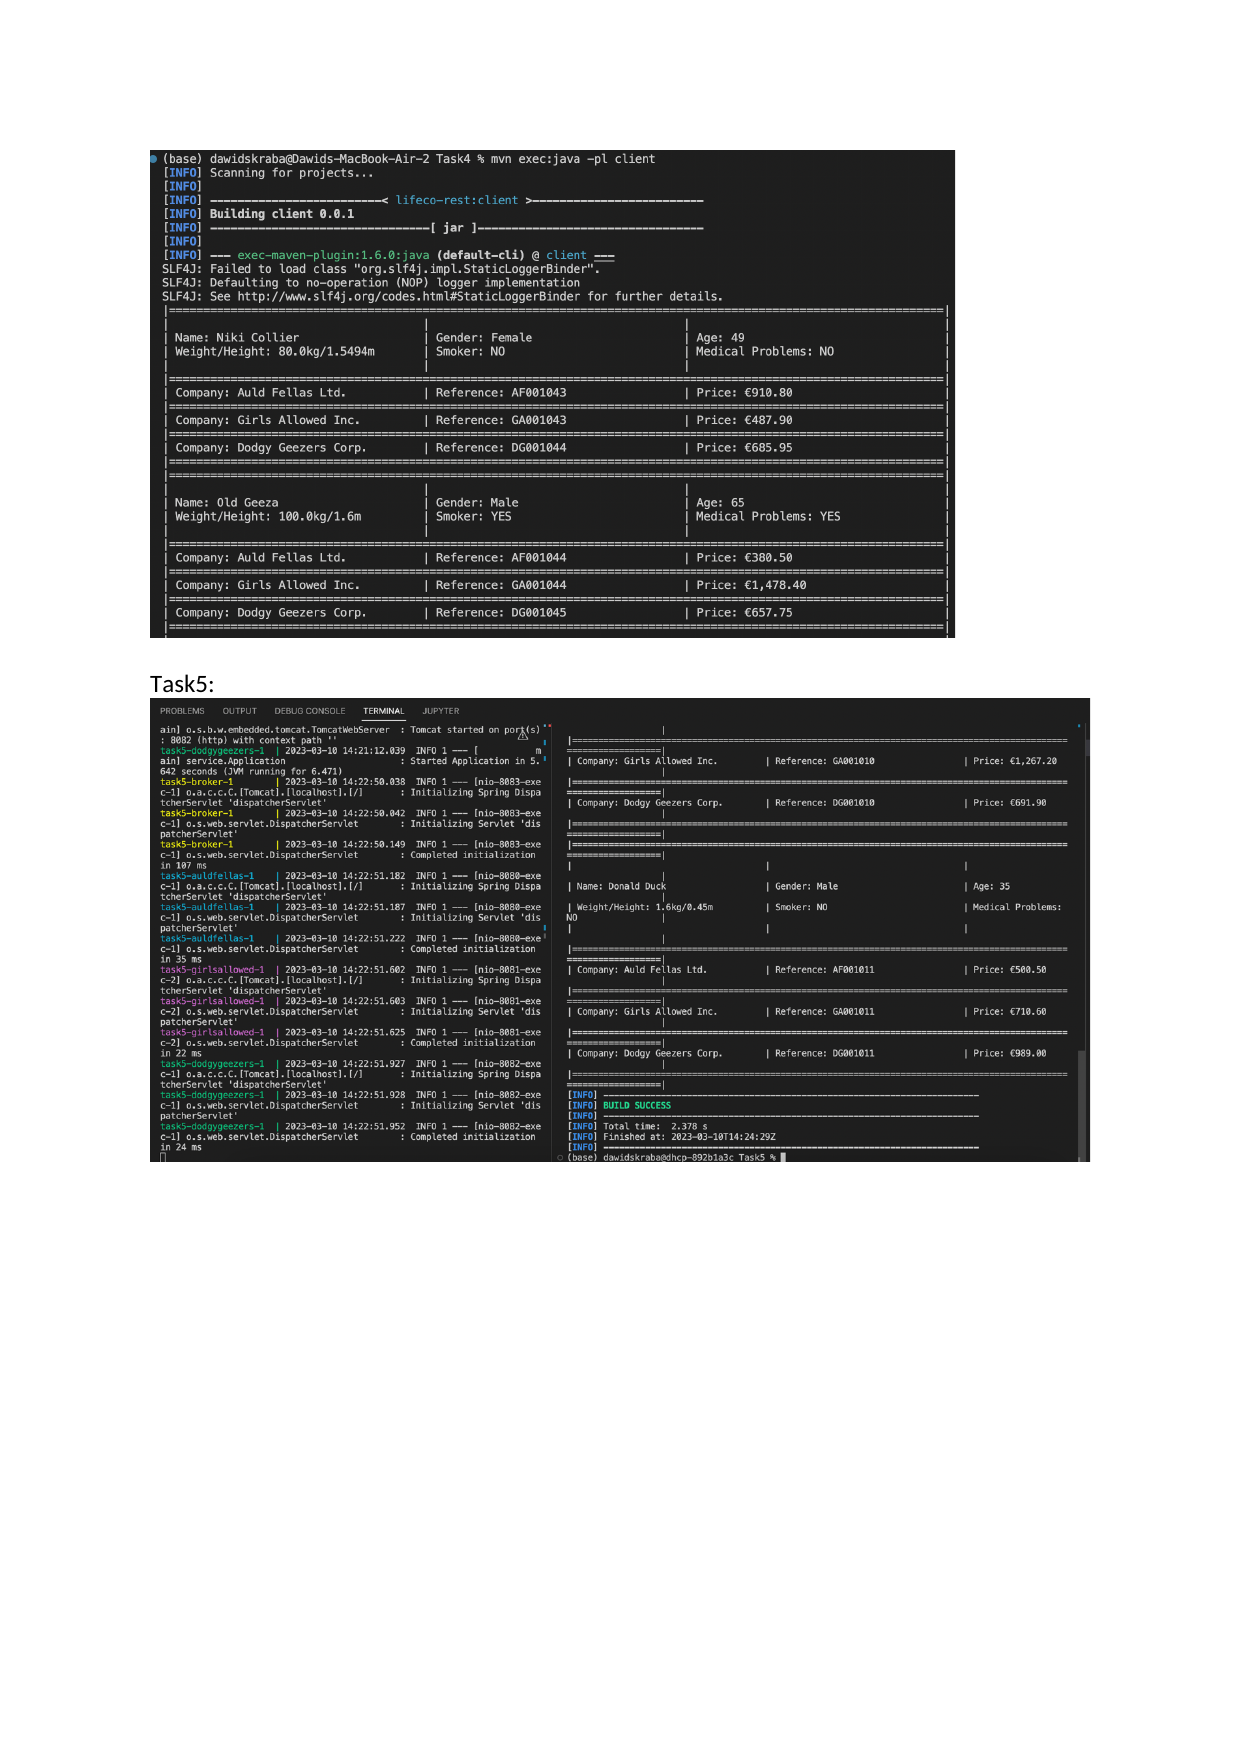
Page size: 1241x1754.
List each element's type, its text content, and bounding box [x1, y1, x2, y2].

picture [150, 150, 955, 638]
text Task5: [150, 668, 1090, 698]
picture [150, 698, 1091, 1162]
